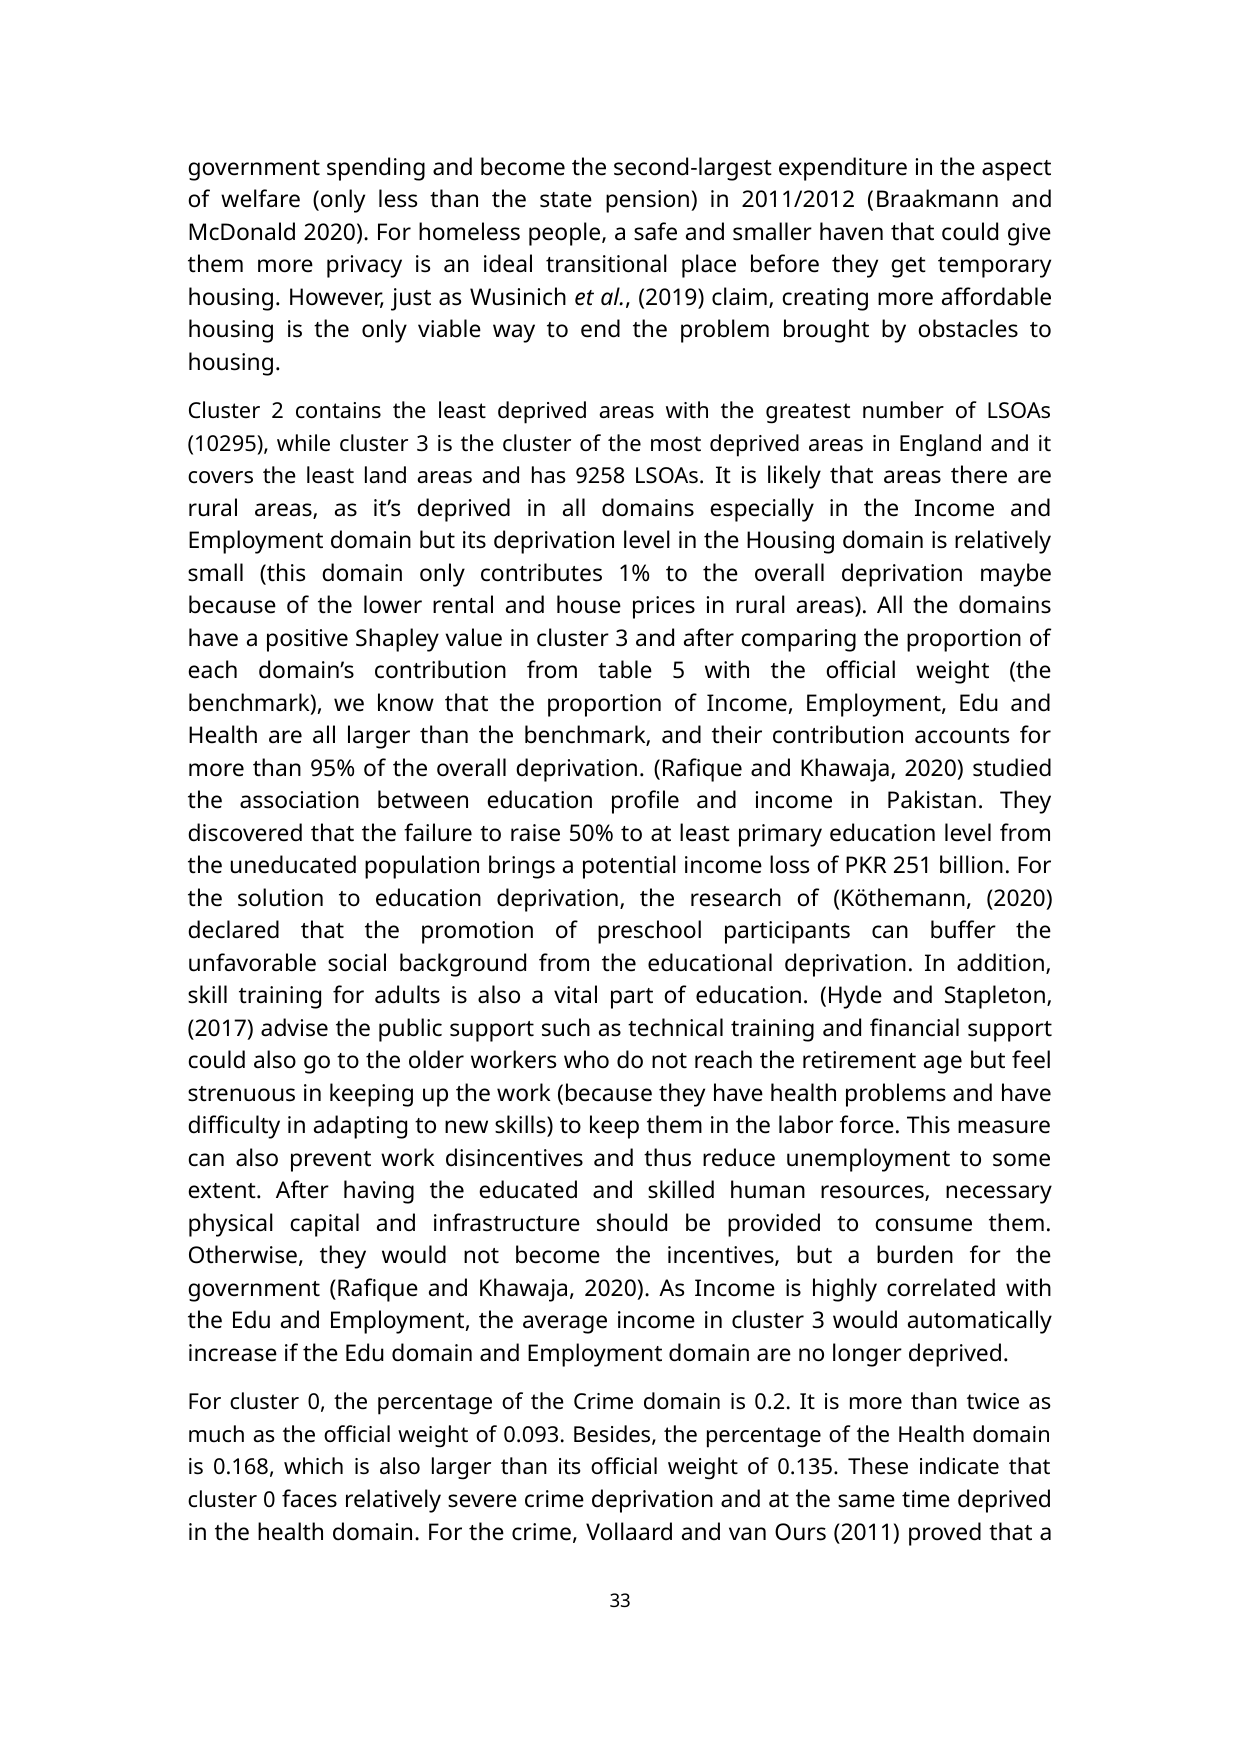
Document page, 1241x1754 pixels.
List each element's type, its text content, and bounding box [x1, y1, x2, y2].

text the of the of the [187, 1385, 1053, 1547]
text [187, 150, 1053, 377]
text (Rafique and Khawaja, 2020)Köthemann 2020) Hyde and Stapleton 2017)a(Rafique and Khawaja, 2020)are [187, 394, 1053, 1369]
